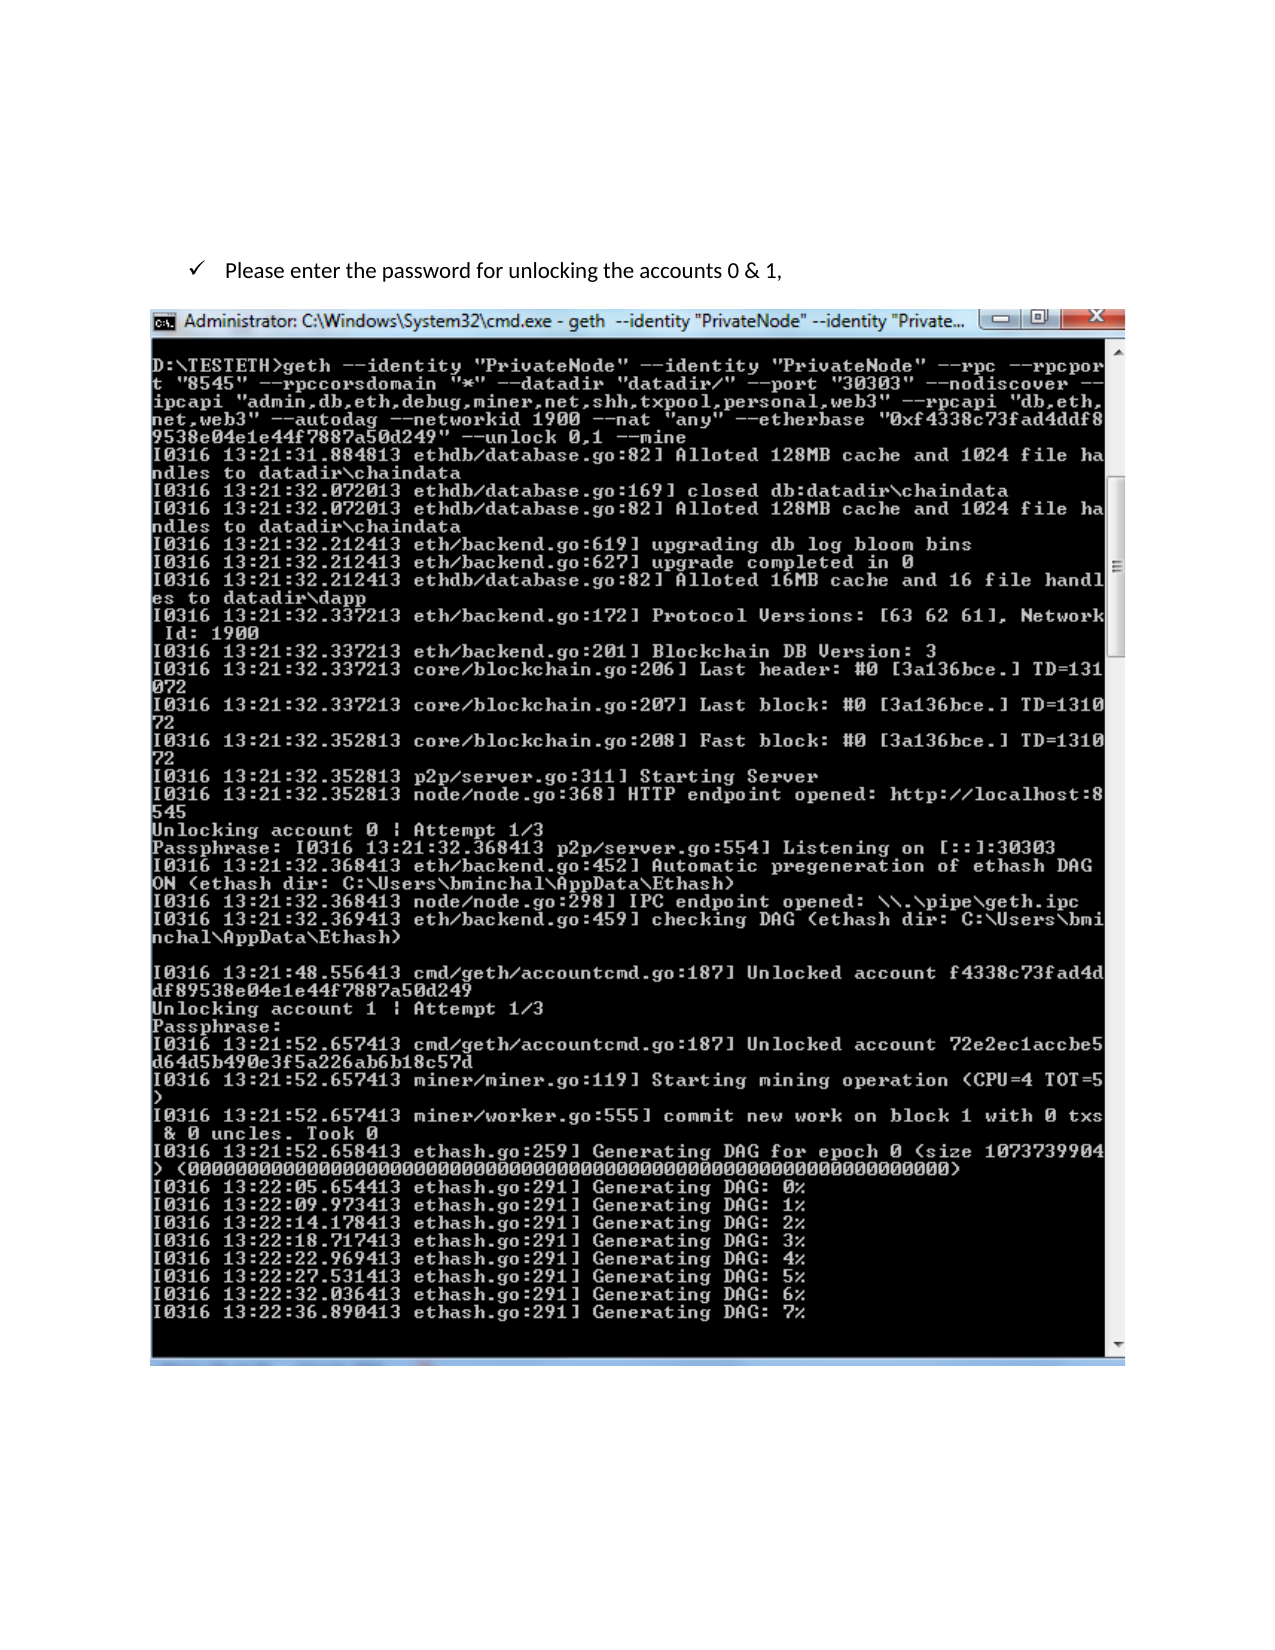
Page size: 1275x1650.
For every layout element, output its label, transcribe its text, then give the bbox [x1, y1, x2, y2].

list Please enter the password for unlocking the accounts 0 & 1, [187, 256, 1125, 284]
picture [150, 309, 1125, 1366]
